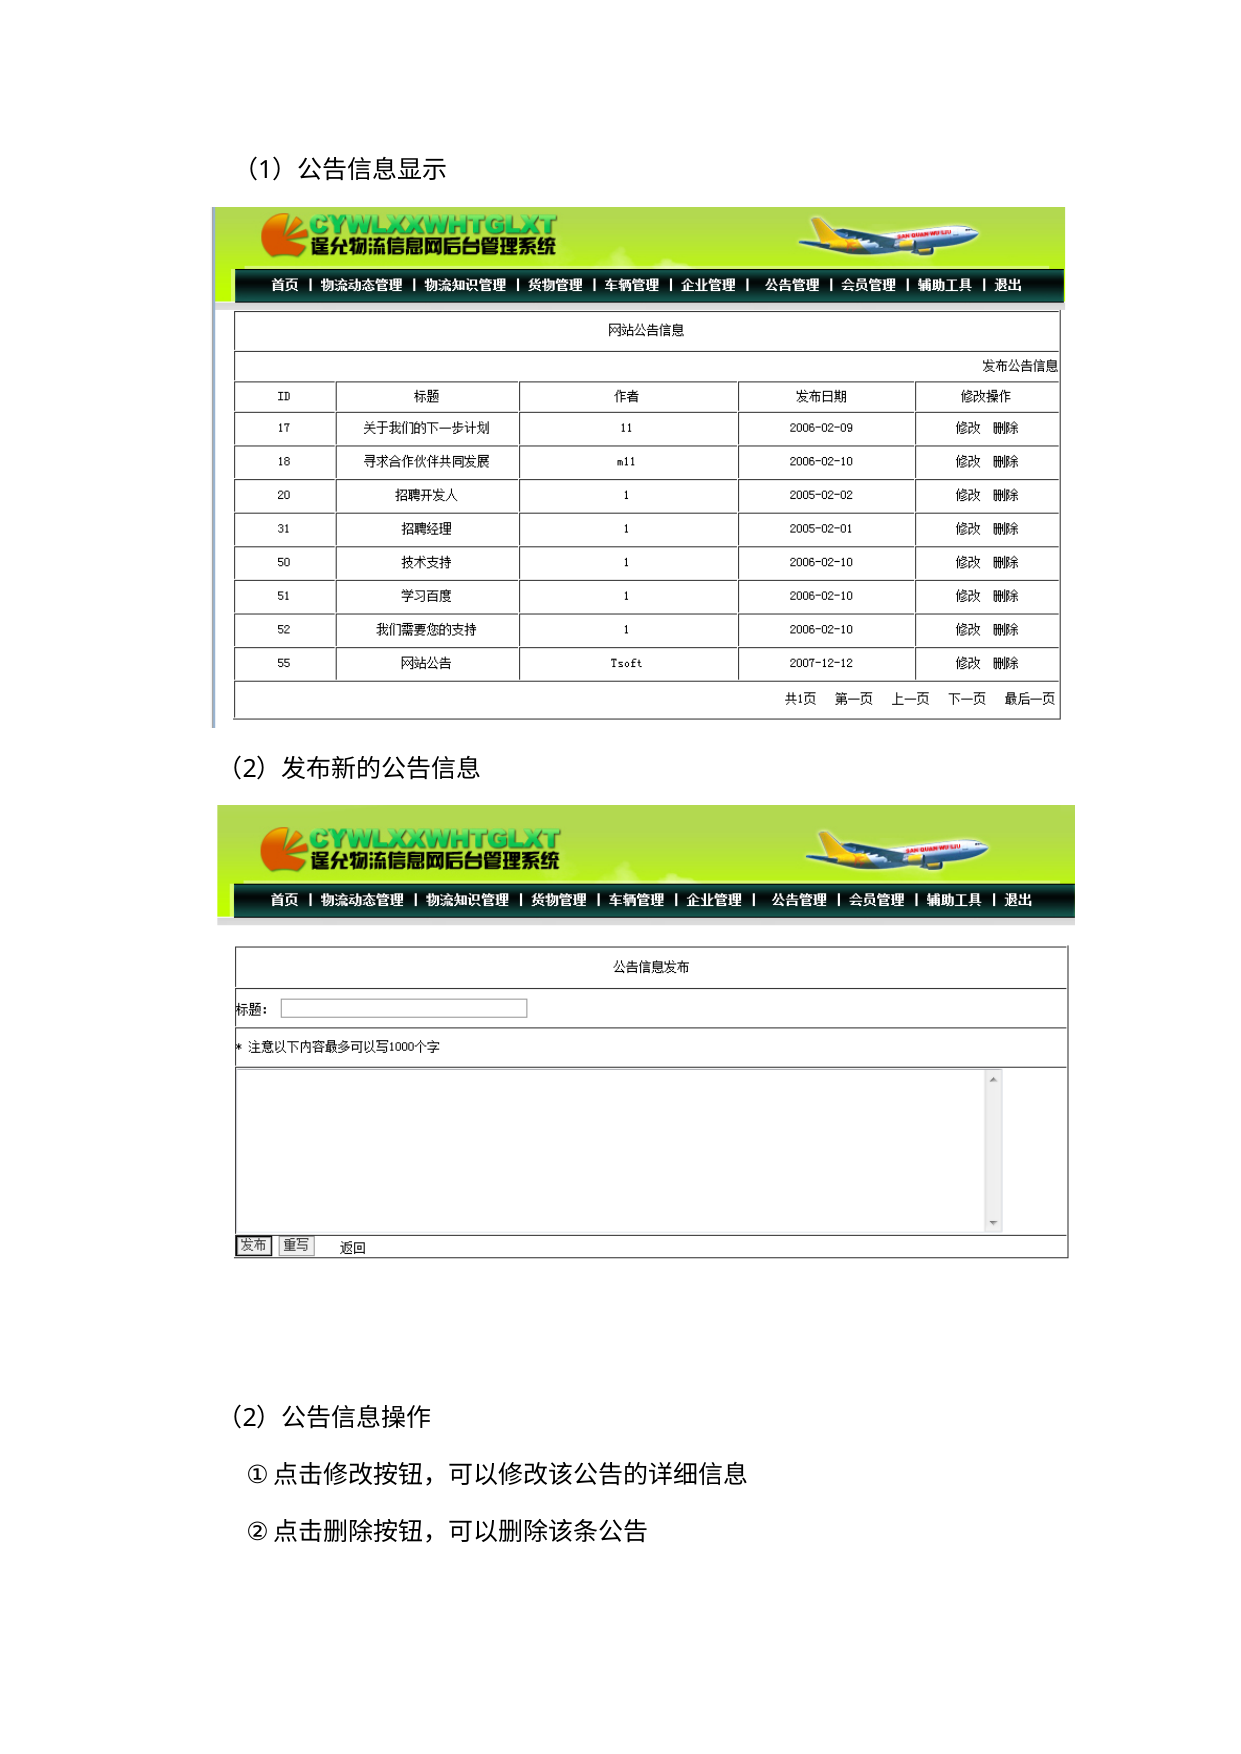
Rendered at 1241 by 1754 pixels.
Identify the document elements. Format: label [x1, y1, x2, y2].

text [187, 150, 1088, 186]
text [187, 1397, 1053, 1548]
picture [210, 207, 1066, 728]
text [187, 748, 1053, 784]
picture [217, 805, 1075, 1270]
